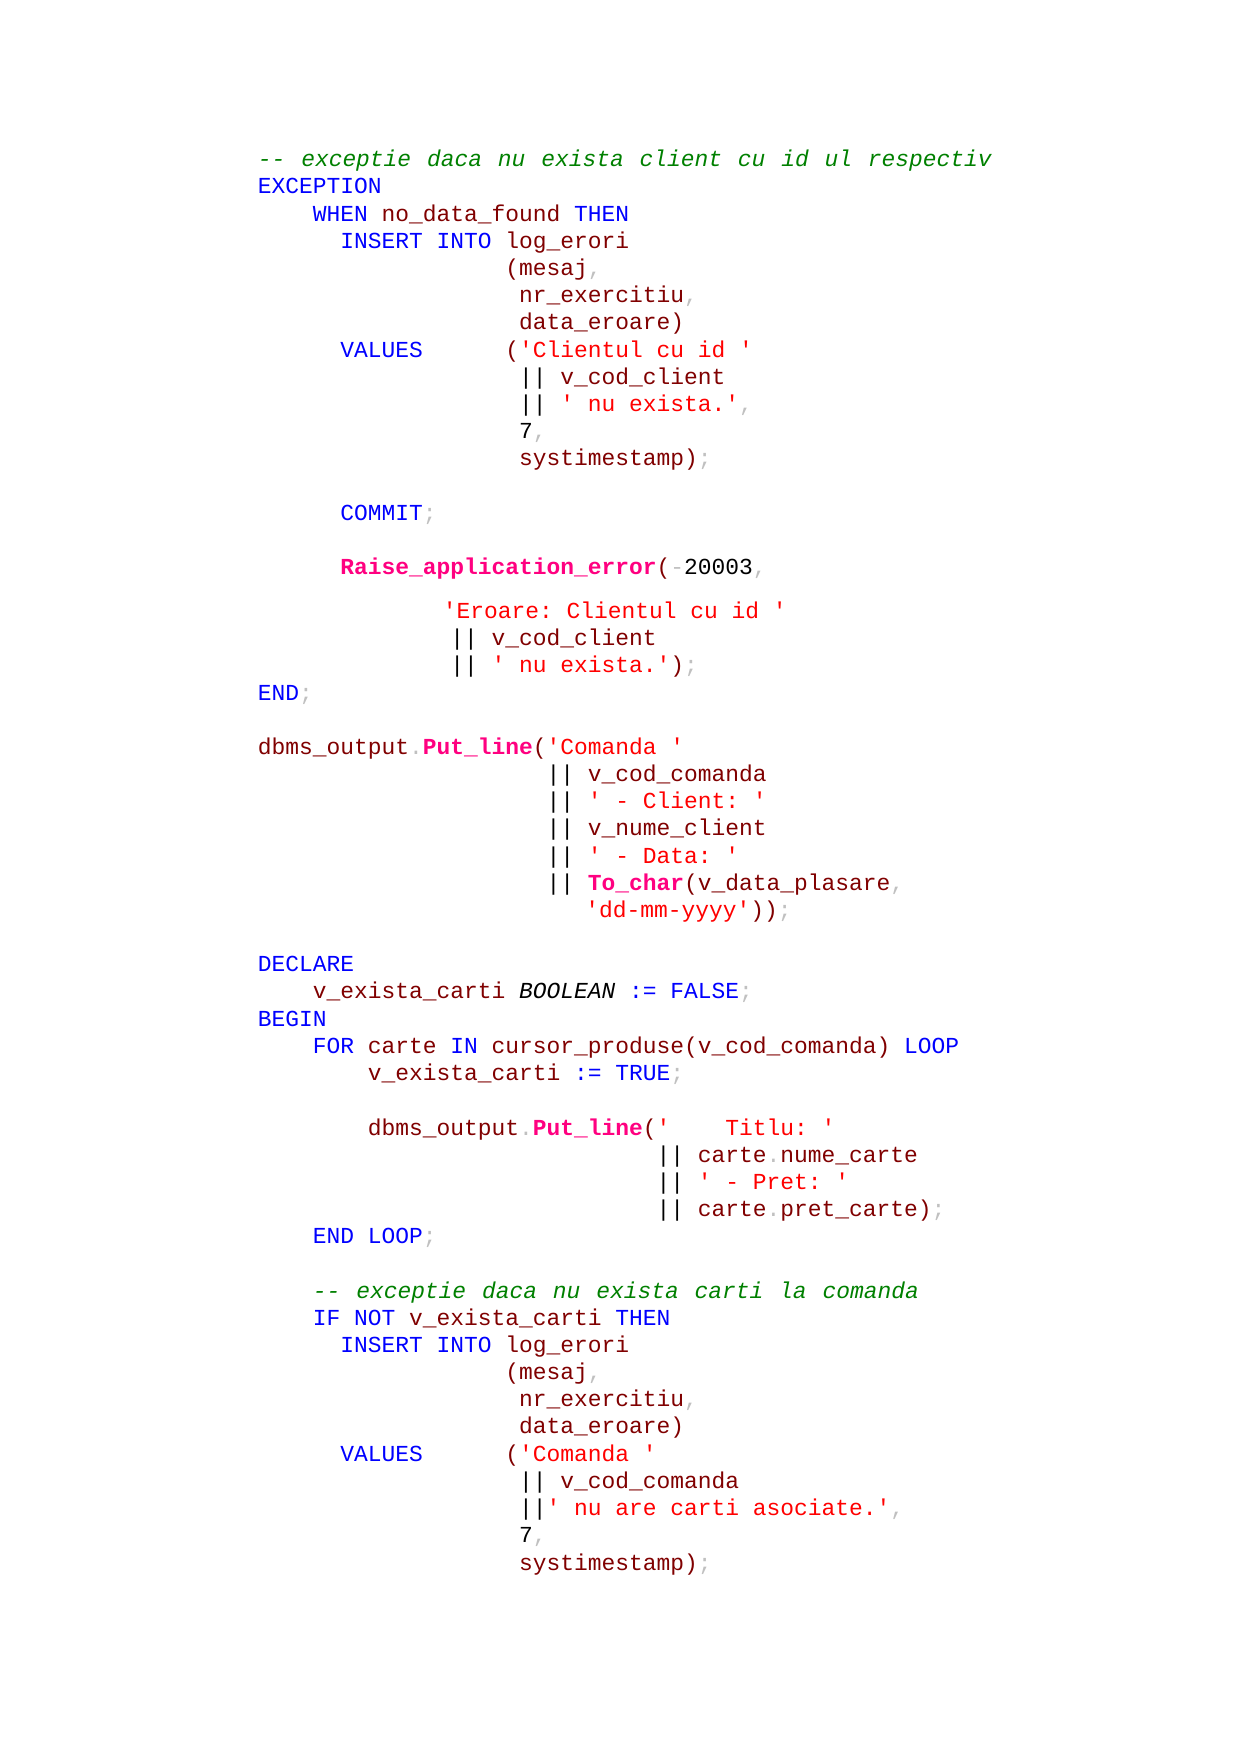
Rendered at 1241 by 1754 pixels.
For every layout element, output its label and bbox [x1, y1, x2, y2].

text [148, 599, 1093, 1604]
text [148, 148, 1093, 581]
